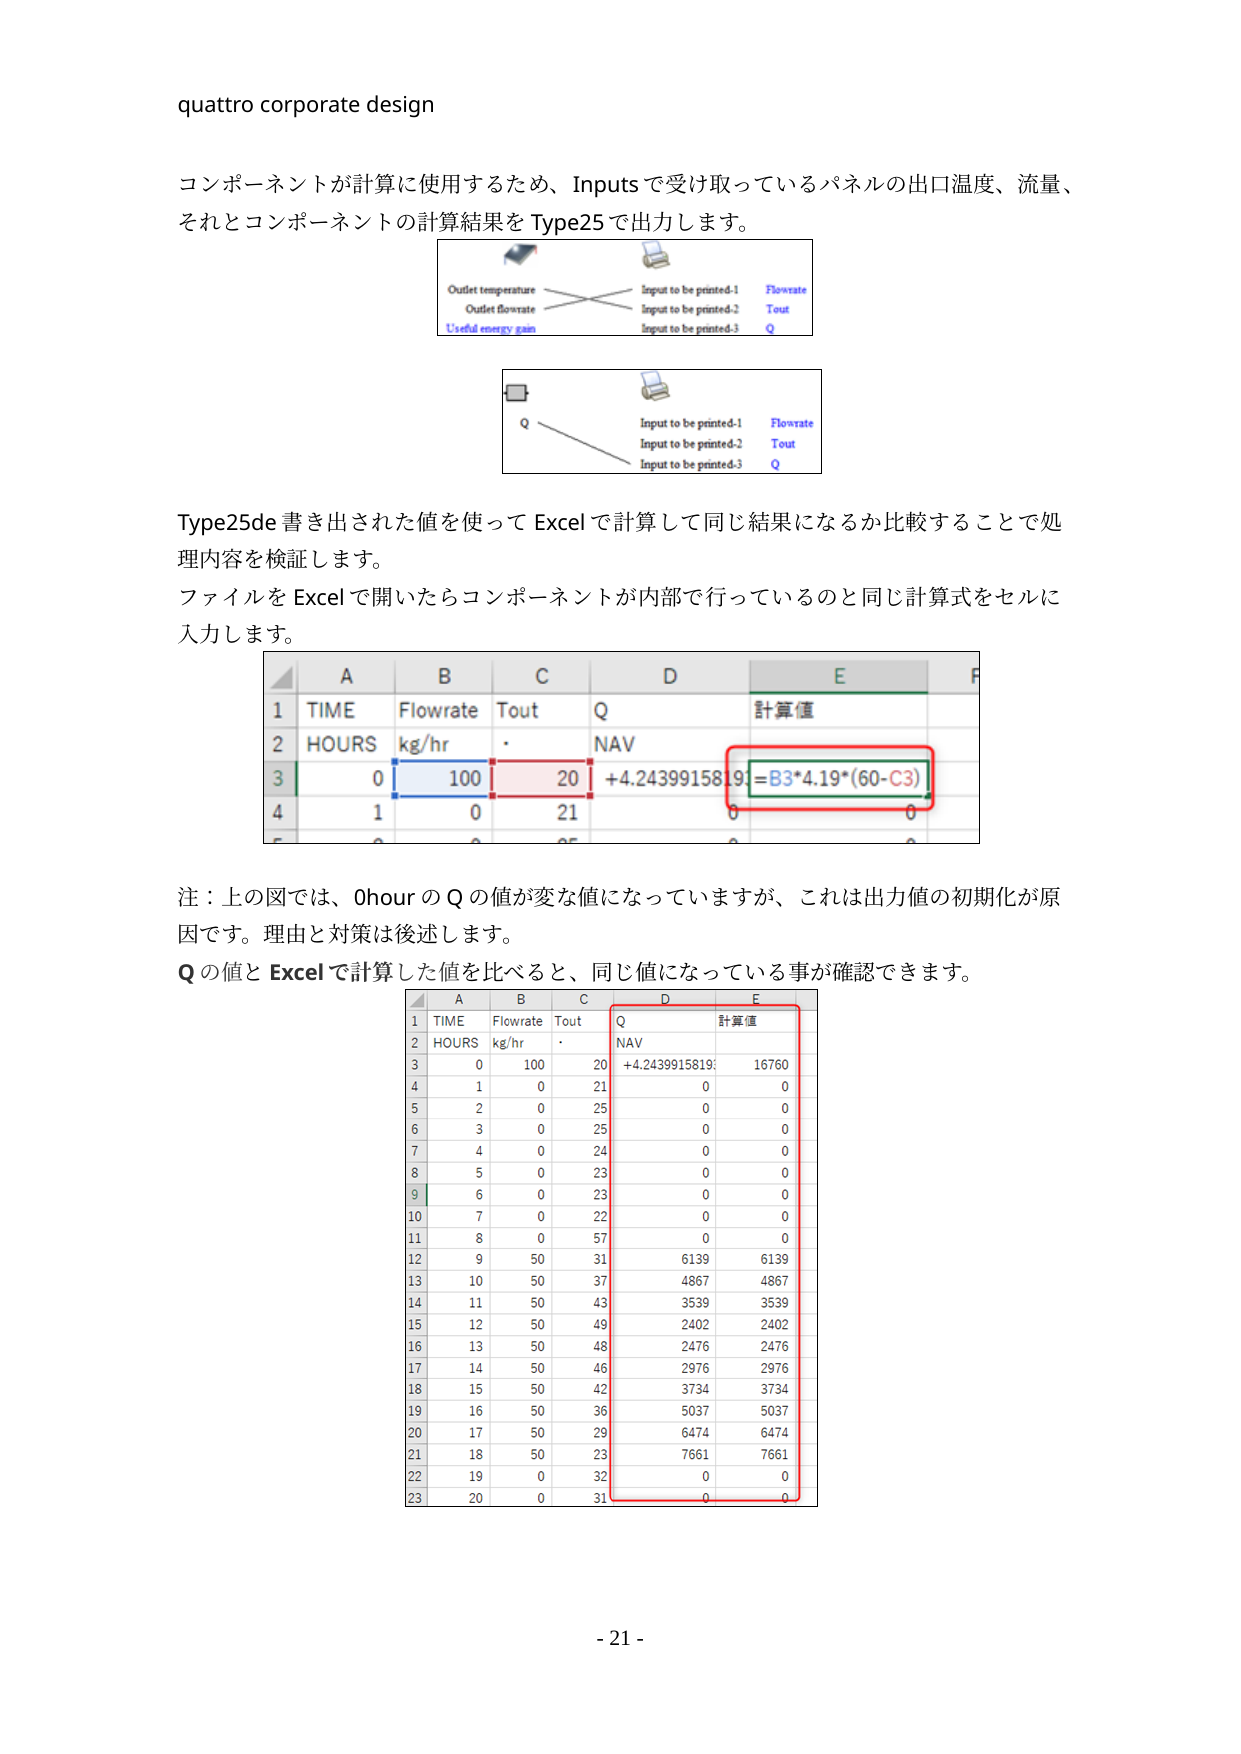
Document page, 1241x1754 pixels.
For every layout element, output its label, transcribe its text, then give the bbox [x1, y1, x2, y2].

picture [438, 240, 812, 335]
text コンポーネントが計算に使用するため、Inputsで受け取っているパネルの出口温度、流量、それとコンポーネントの計算結果をType25で出力します。 [177, 164, 1063, 239]
picture [406, 990, 817, 1506]
picture [264, 652, 979, 843]
text Qの値とExcelで計算した値を比べると、同じ値になっている事が確認できます。 [177, 952, 1063, 989]
picture [503, 370, 821, 473]
text Type25de書き出された値を使ってExcelで計算して同じ結果になるか比較することで処理内容を検証します。 [177, 502, 1063, 577]
text 注：上の図では、0hourのQの値が変な値になっていますが、これは出力値の初期化が原因です。理由と対策は後述します。 [177, 877, 1063, 952]
text ファイルをExcelで開いたらコンポーネントが内部で行っているのと同じ計算式をセルに入力します。 [177, 577, 1063, 652]
